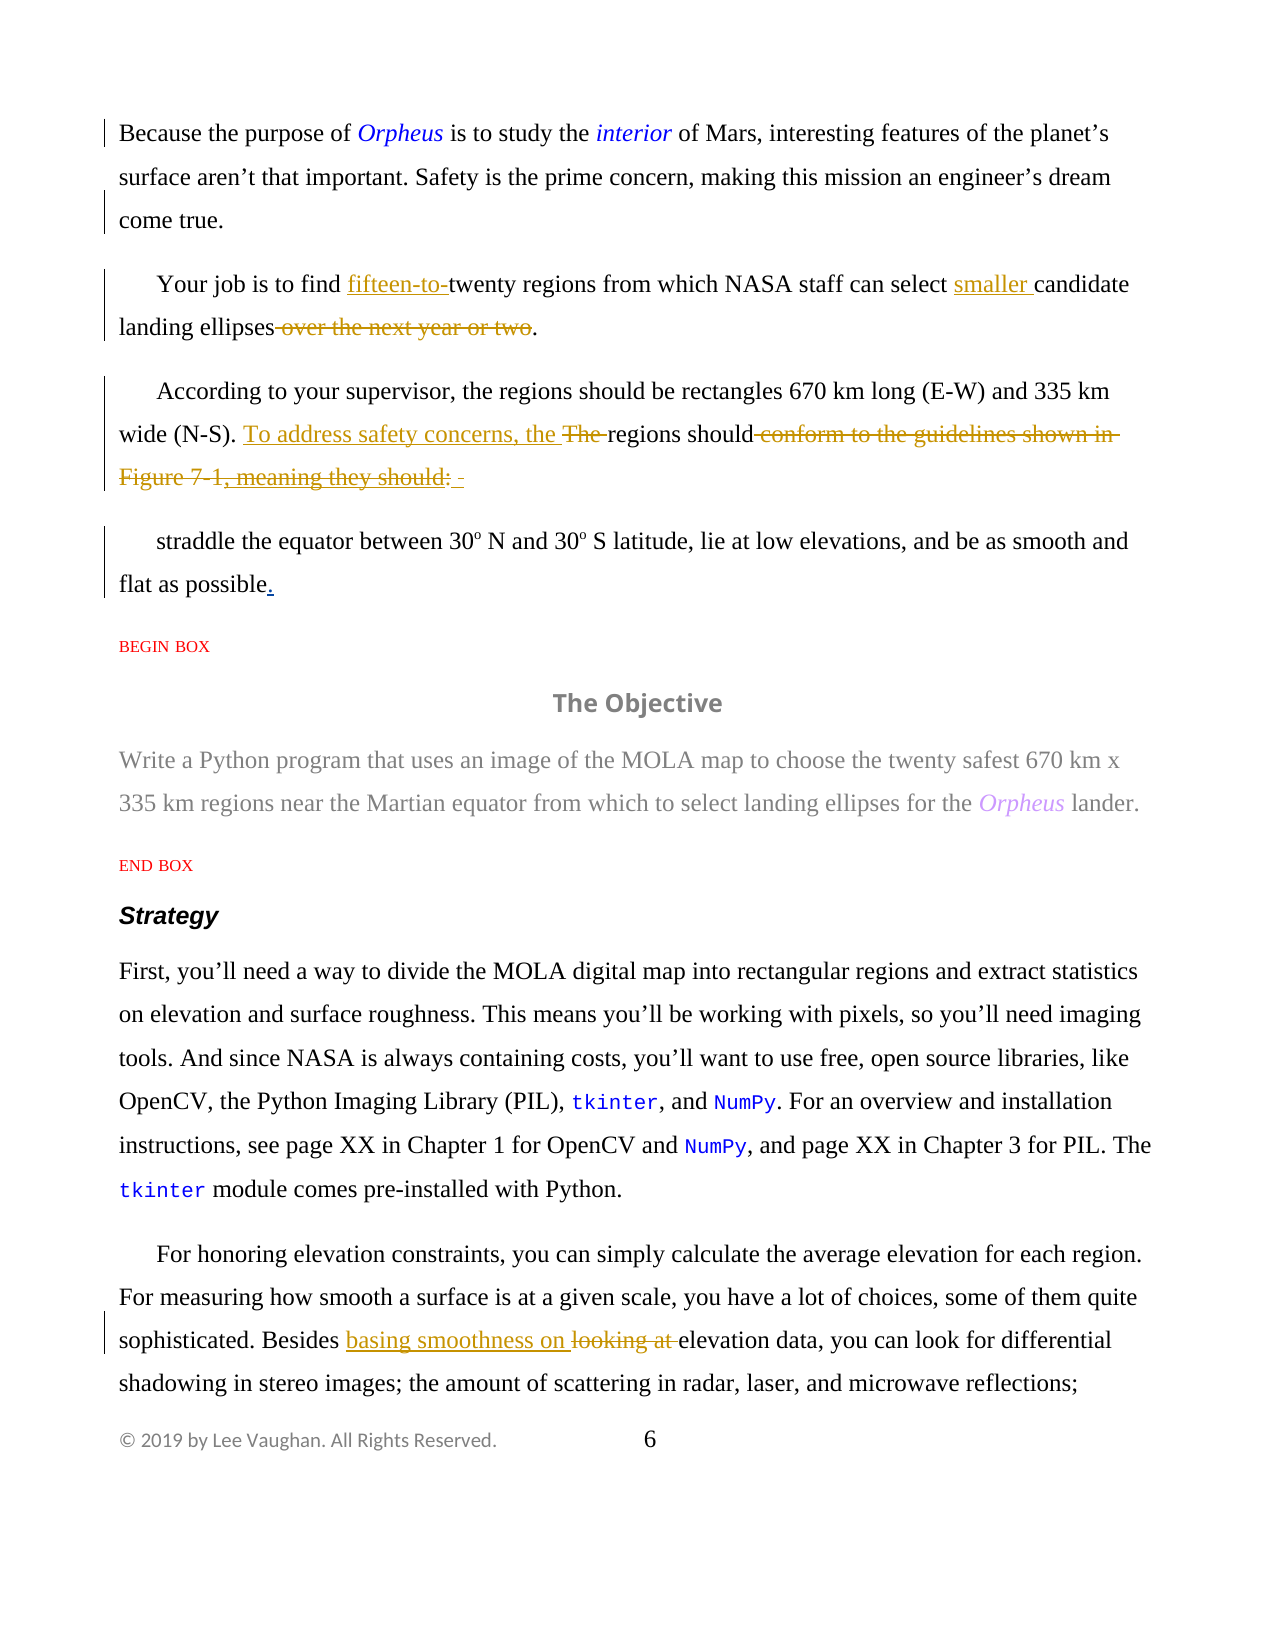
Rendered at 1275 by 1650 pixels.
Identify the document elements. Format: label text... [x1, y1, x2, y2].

text Because the purpose of Orpheus is to study the interior of Mars, interesting features of the planet’s surface aren’t that important. Safety is the prime concern, making this mission an engineer’s dream come true. [118, 118, 1156, 233]
text Strategy [118, 901, 1156, 929]
text begin box [118, 633, 1156, 657]
text First, you’ll need a way to divide the MOLA digital map into rectangular regions and extract statistics on elevation and surface roughness. This means you’ll be working with pixels, so you’ll need imaging tools. And since NASA is always containing costs, you’ll want to use free, open source libraries, like OpenCV, the Python Imaging Library (PIL), tkinter, and NumPy. For an overview and installation instructions, see page XX in Chapter 1 for OpenCV and NumPy, and page XX in Chapter 3 for PIL. The tkinter module comes pre-installed with Python. [118, 956, 1156, 1203]
text According to your supervisor, the regions should be rectangles 670 km long (E-W) and 335 km wide (N-S). regions should [118, 376, 1156, 491]
text The Objective [118, 686, 1156, 720]
text end box [118, 852, 1156, 876]
text straddle the equator between 30o N and 30o S latitude, lie at low elevations, and be as smooth and flat as possible [118, 526, 1156, 598]
text Your job is to find twenty regions from which NASA staff can select candidate landing ellipses. [118, 269, 1156, 341]
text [118, 1239, 1156, 1397]
text Write a Python program that uses an image of the MOLA map to choose the twenty safest 670 km x 335 km regions near the Martian equator from which to select landing ellipses for the Orpheus lander. [118, 745, 1156, 817]
